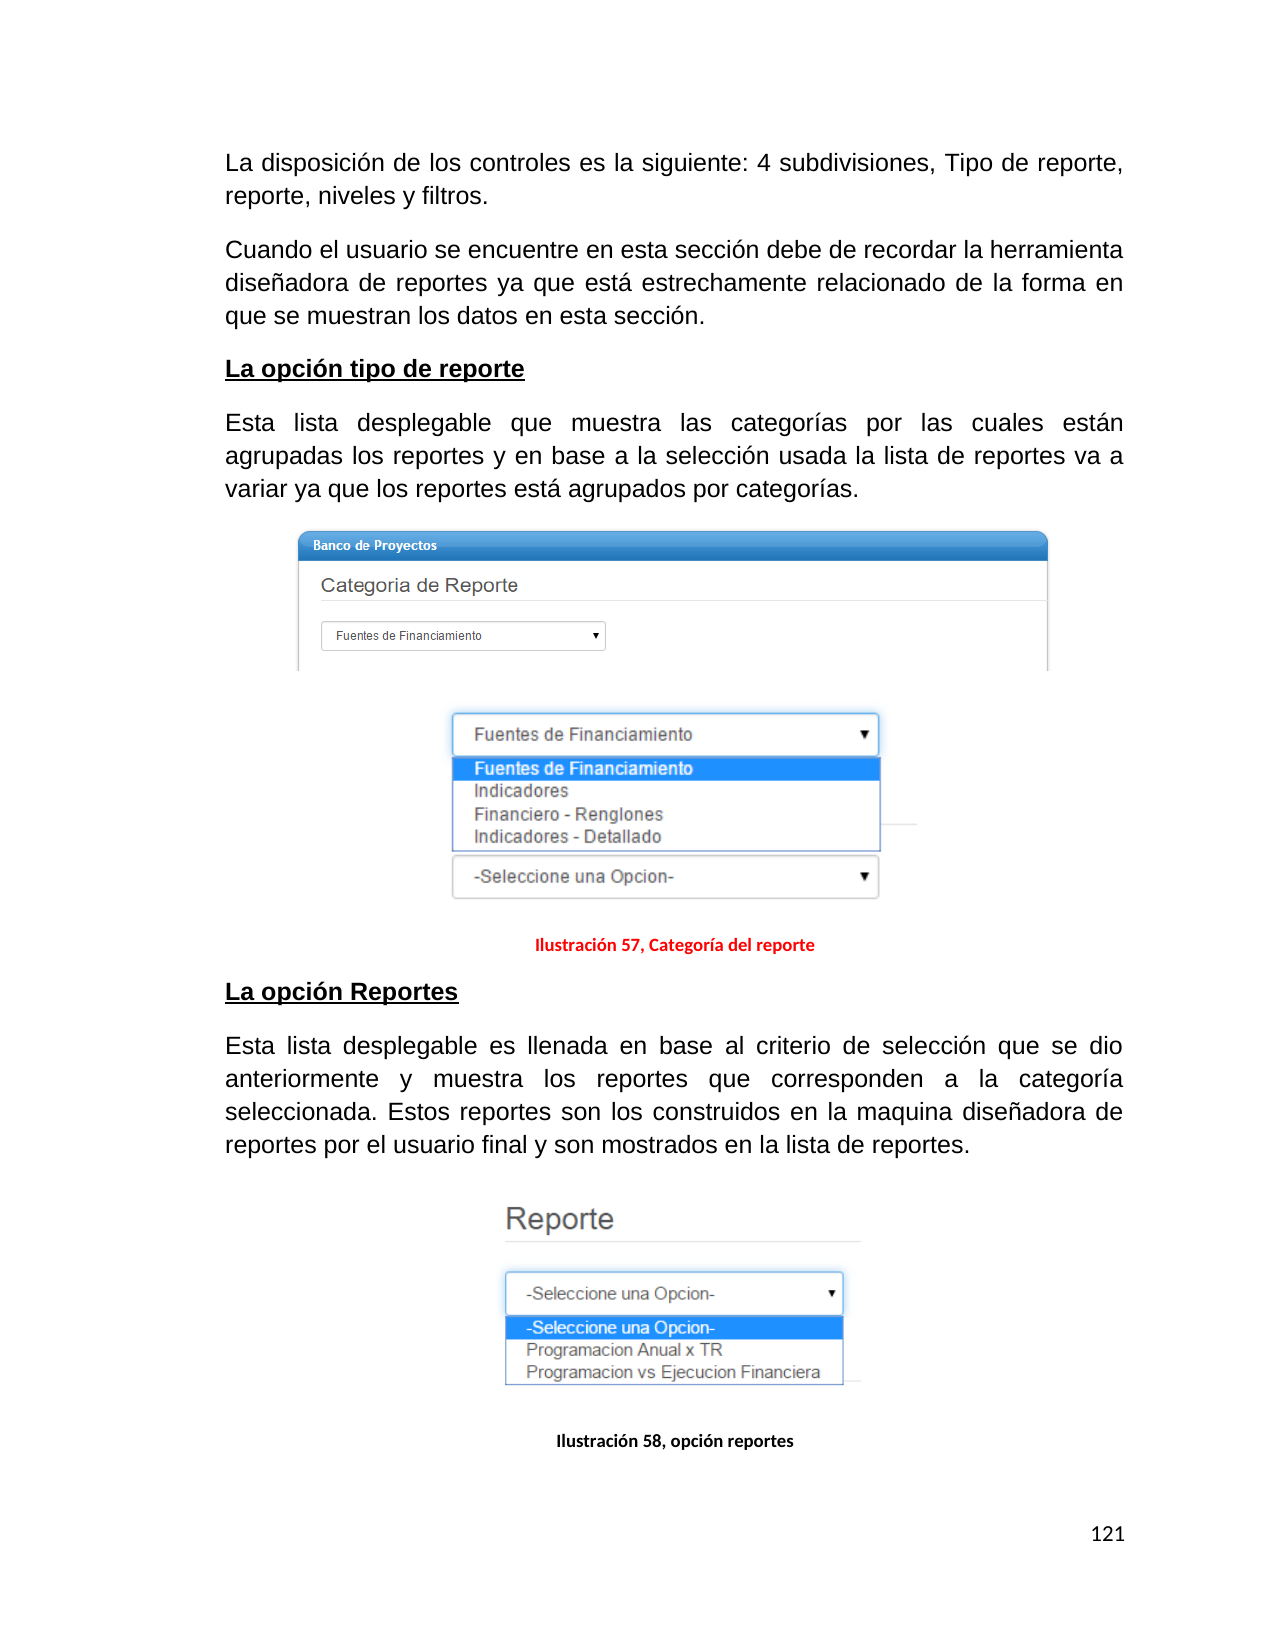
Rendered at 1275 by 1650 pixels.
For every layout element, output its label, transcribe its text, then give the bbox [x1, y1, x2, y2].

text Esta lista desplegable que muestra las categorías por las cuales están agrupadas los reportes y en base a la selección usada la lista de reportes va a variar ya que los reportes está agrupados por categorías. [225, 408, 1125, 503]
text Ilustración 58, opción reportes [225, 1429, 1125, 1452]
text La opción tipo de reporte [225, 354, 1125, 383]
picture [489, 1184, 862, 1405]
text La opción Reportes [225, 977, 1125, 1006]
text Ilustración 57, Categoría del reporte [225, 934, 1125, 957]
picture [432, 695, 918, 909]
text Cuando el usuario se encuentre en esta sección debe de recordar la herramienta diseñadora de reportes ya que está estrechamente relacionado de la forma en que se muestran los datos en esta sección. [225, 234, 1125, 329]
text La disposición de los controles es la siguiente: 4 subdivisiones, Tipo de reporte, reporte, niveles y filtros. [225, 148, 1125, 209]
text Esta lista desplegable es llenada en base al criterio de selección que se dio anteriormente y muestra los reportes que corresponden a la categoría seleccionada. Estos reportes son los construidos en la maquina diseñadora de reportes por el usuario final y son mostrados en la lista de reportes. [225, 1031, 1125, 1159]
picture [293, 528, 1057, 671]
